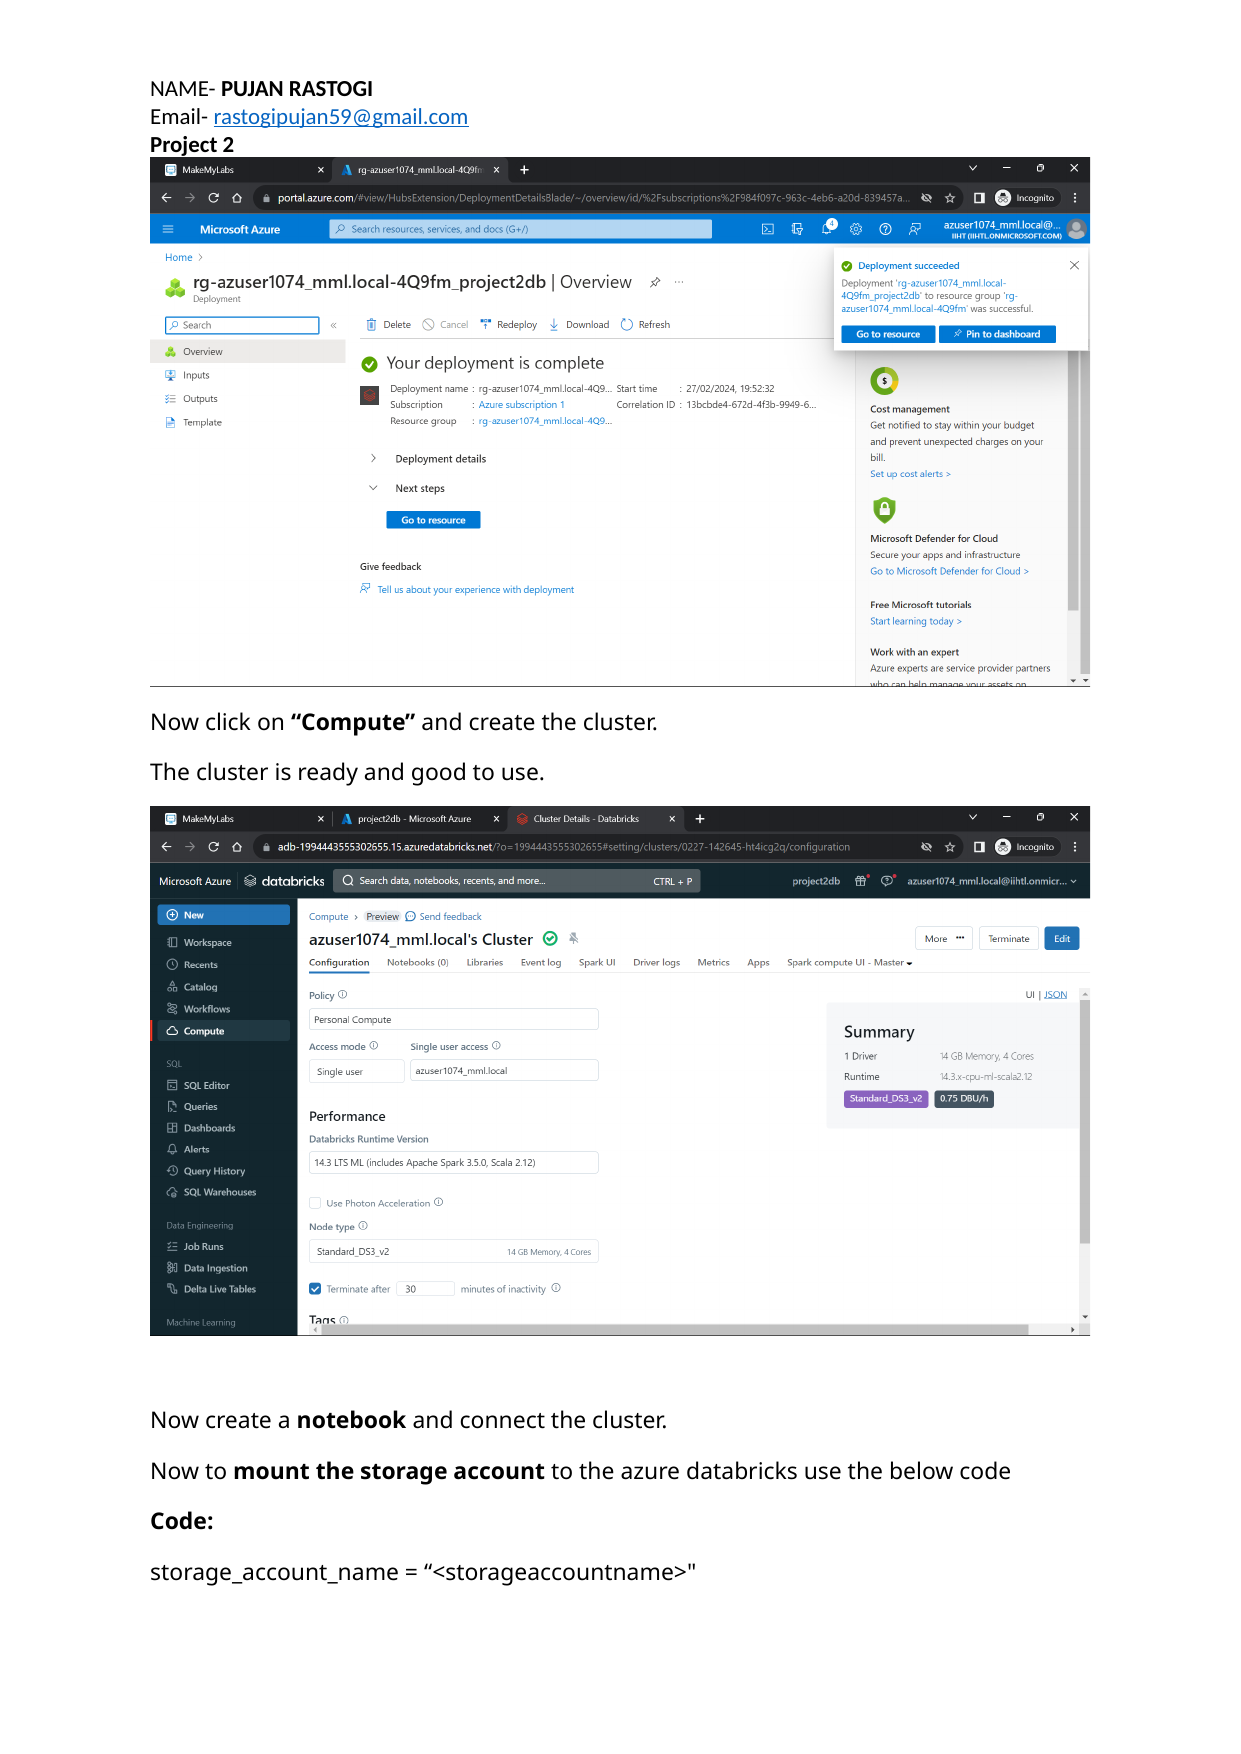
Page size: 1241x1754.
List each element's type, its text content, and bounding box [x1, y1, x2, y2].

picture [150, 157, 1091, 687]
text Now click on “Compute” and create the cluster. [150, 706, 1090, 737]
text Now create a notebook and connect the cluster. [150, 1404, 1090, 1436]
picture [150, 806, 1091, 1336]
text The cluster is ready and good to use. [150, 756, 1090, 787]
text Code: [150, 1505, 1090, 1537]
text storage_account_name = “<storageaccountname>" [150, 1556, 1090, 1587]
text Now to mount the storage account to the azure databricks use the below code [150, 1455, 1090, 1486]
